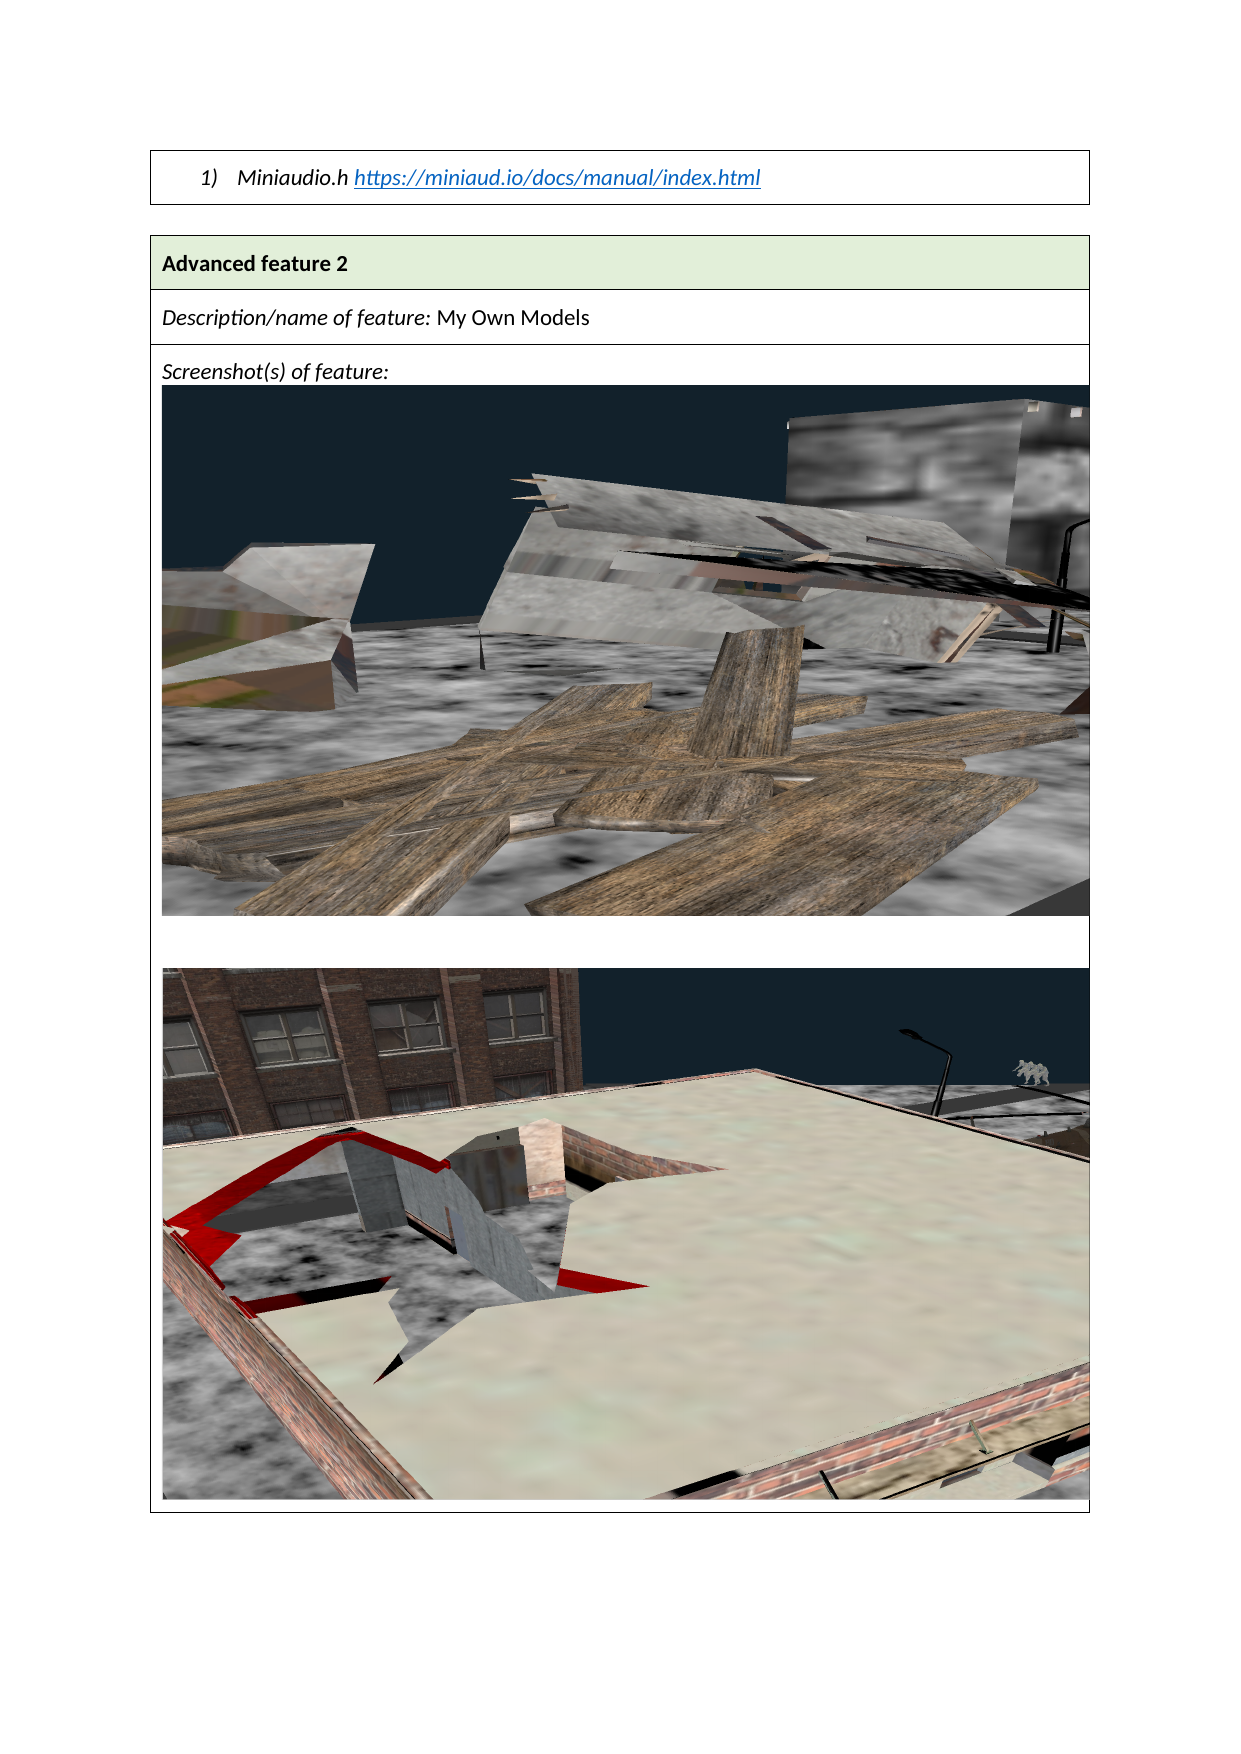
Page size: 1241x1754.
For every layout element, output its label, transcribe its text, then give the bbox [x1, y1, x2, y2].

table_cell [151, 345, 1089, 1512]
picture [161, 385, 1090, 916]
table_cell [151, 151, 1089, 204]
table_header Advanced feature 2 [151, 236, 1089, 289]
table_cell Description/name of feature: My Own Models [151, 290, 1089, 343]
picture [161, 968, 1090, 1500]
